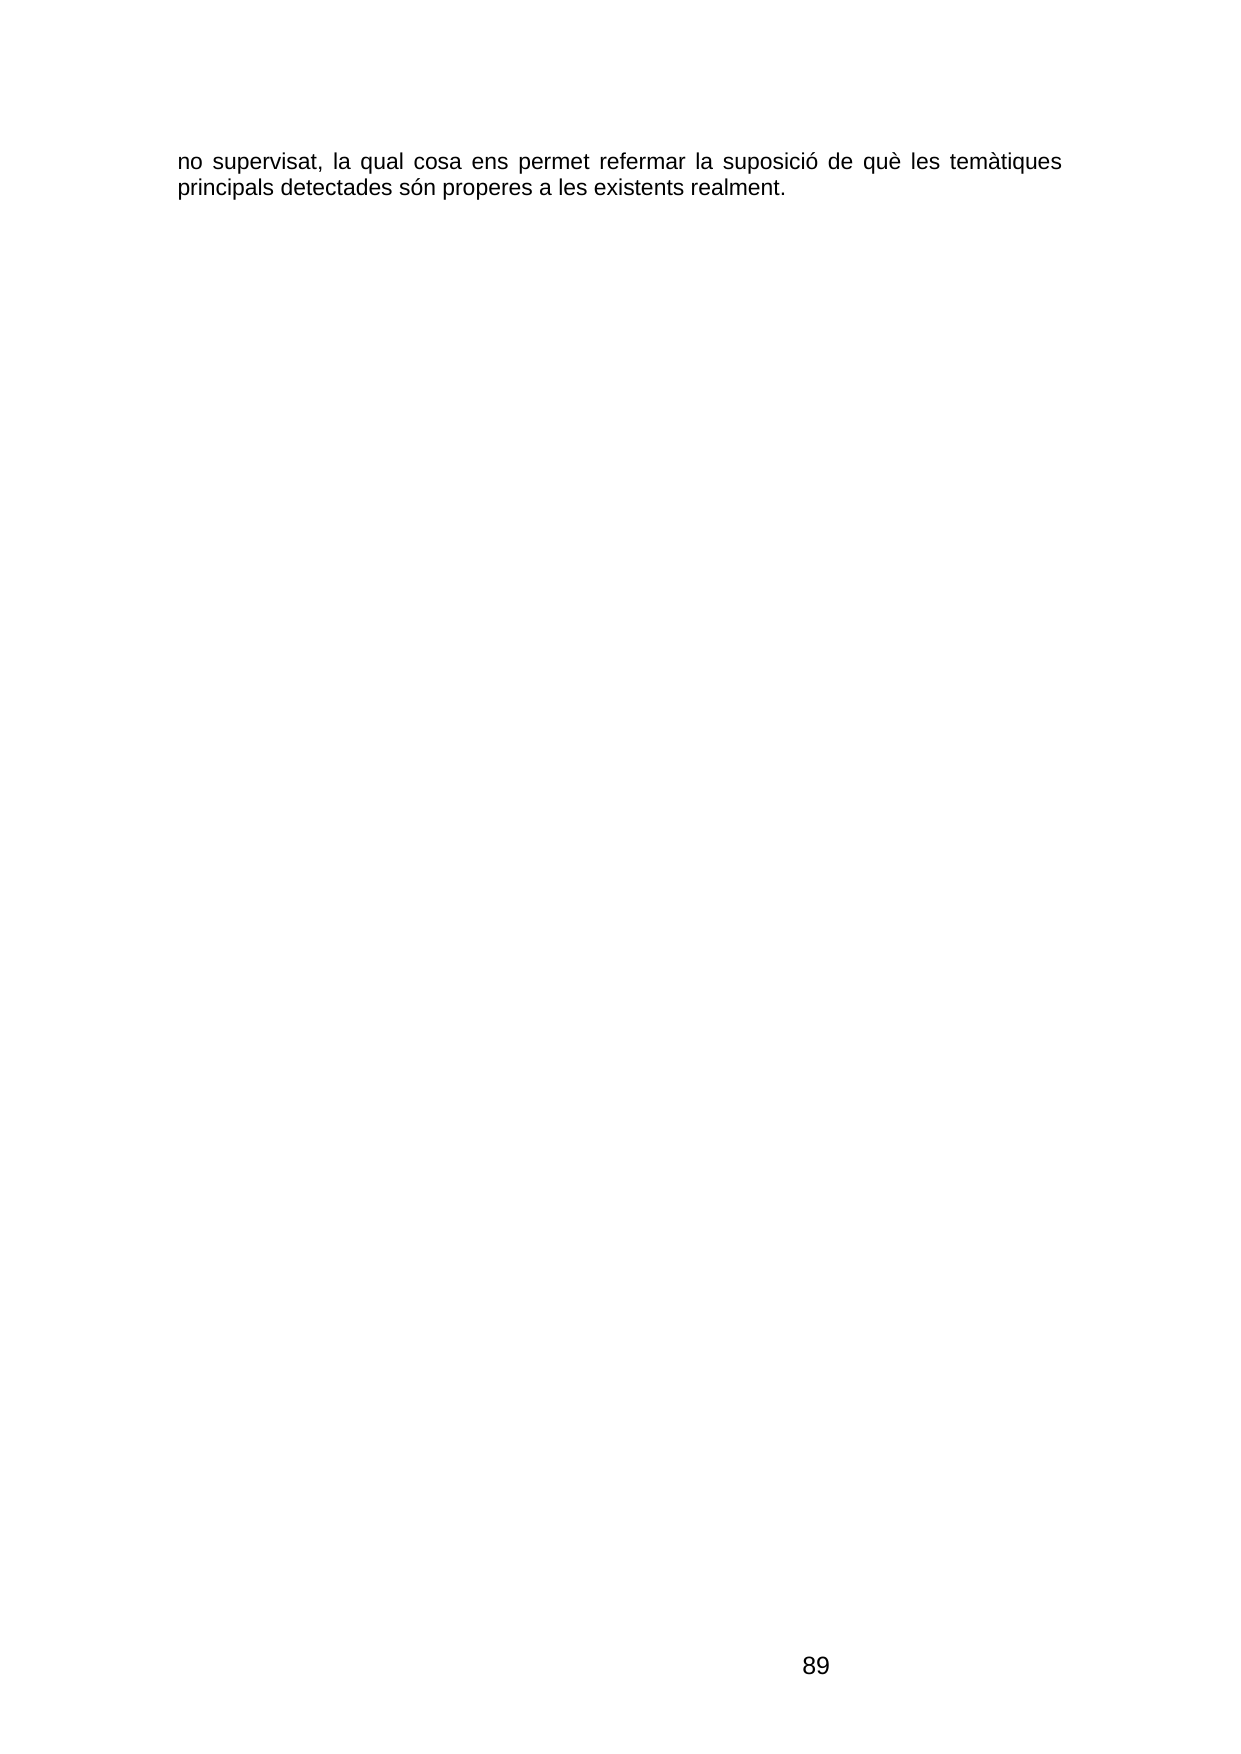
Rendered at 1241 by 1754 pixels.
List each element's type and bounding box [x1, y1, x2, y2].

text [177, 148, 1063, 200]
